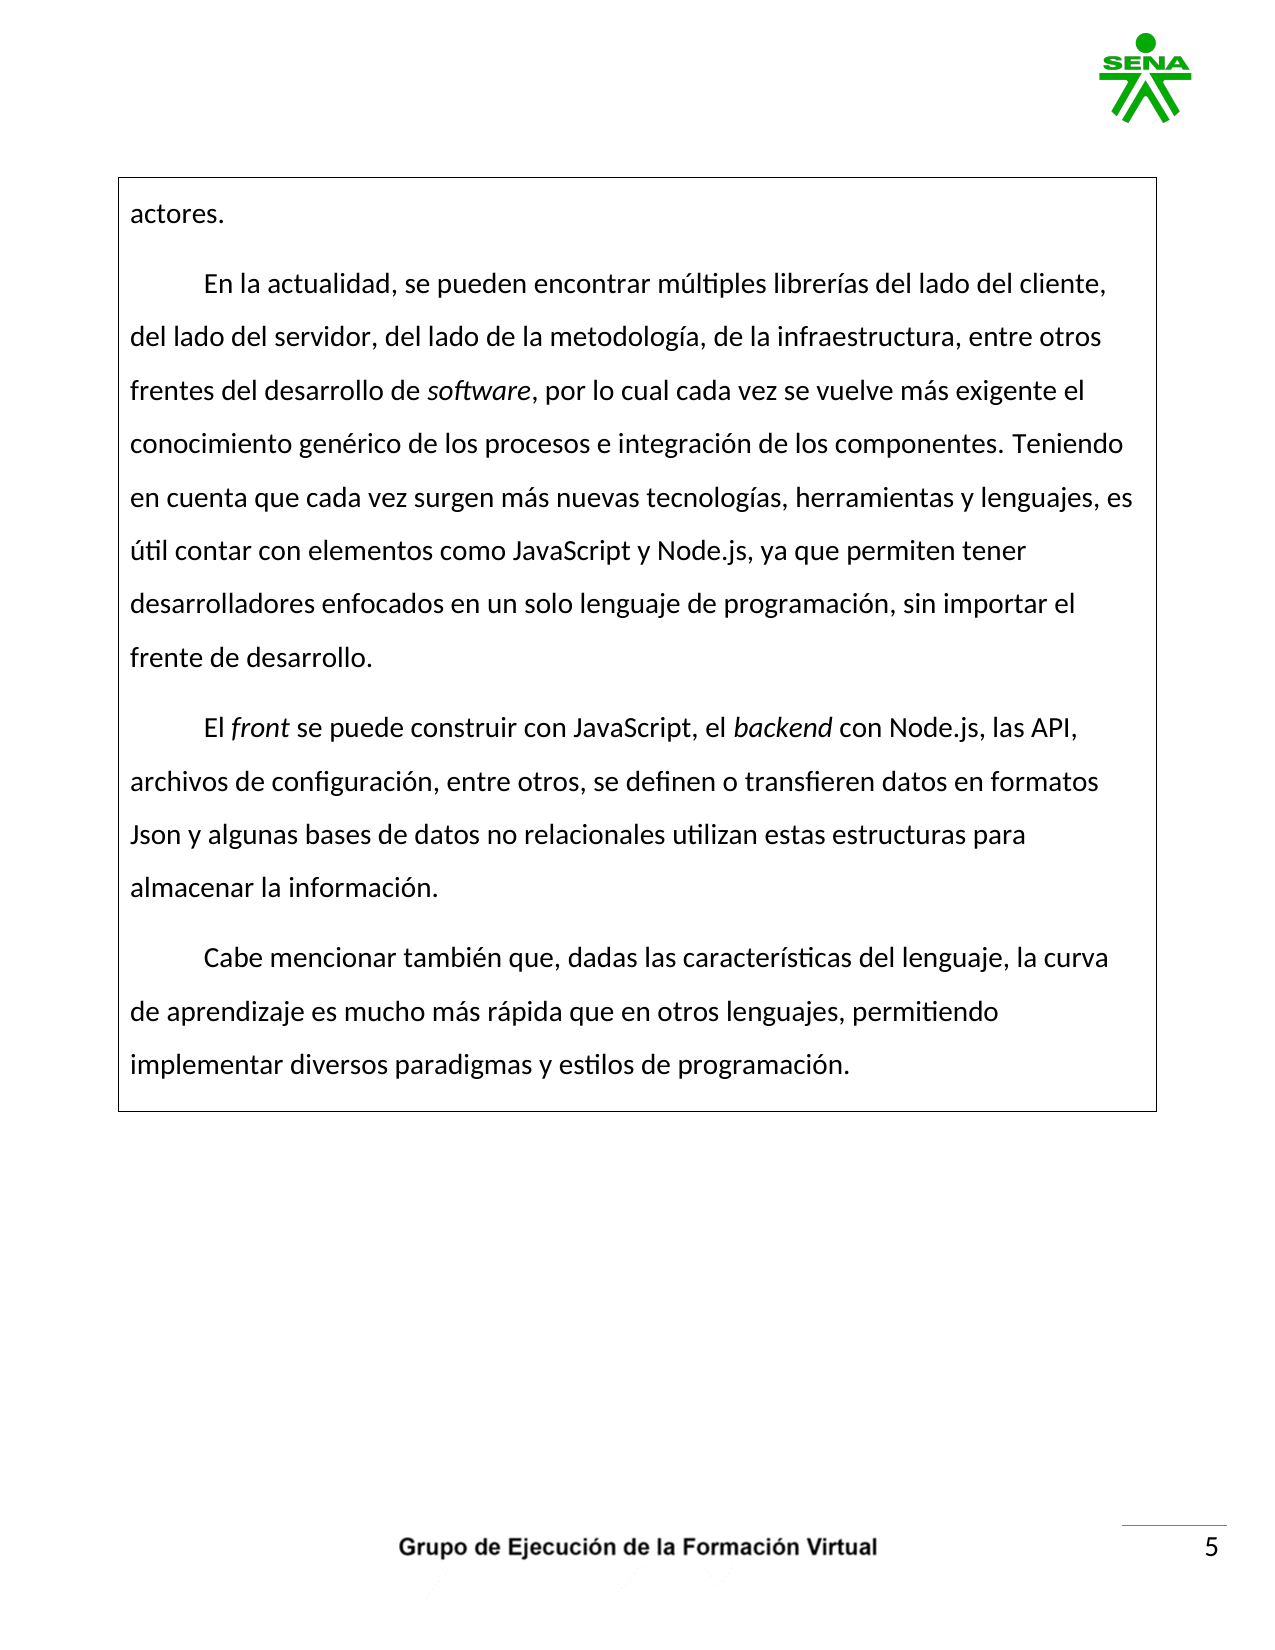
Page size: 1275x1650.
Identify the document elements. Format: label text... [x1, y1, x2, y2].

picture [0, 1486, 1275, 1598]
picture [1099, 33, 1192, 123]
